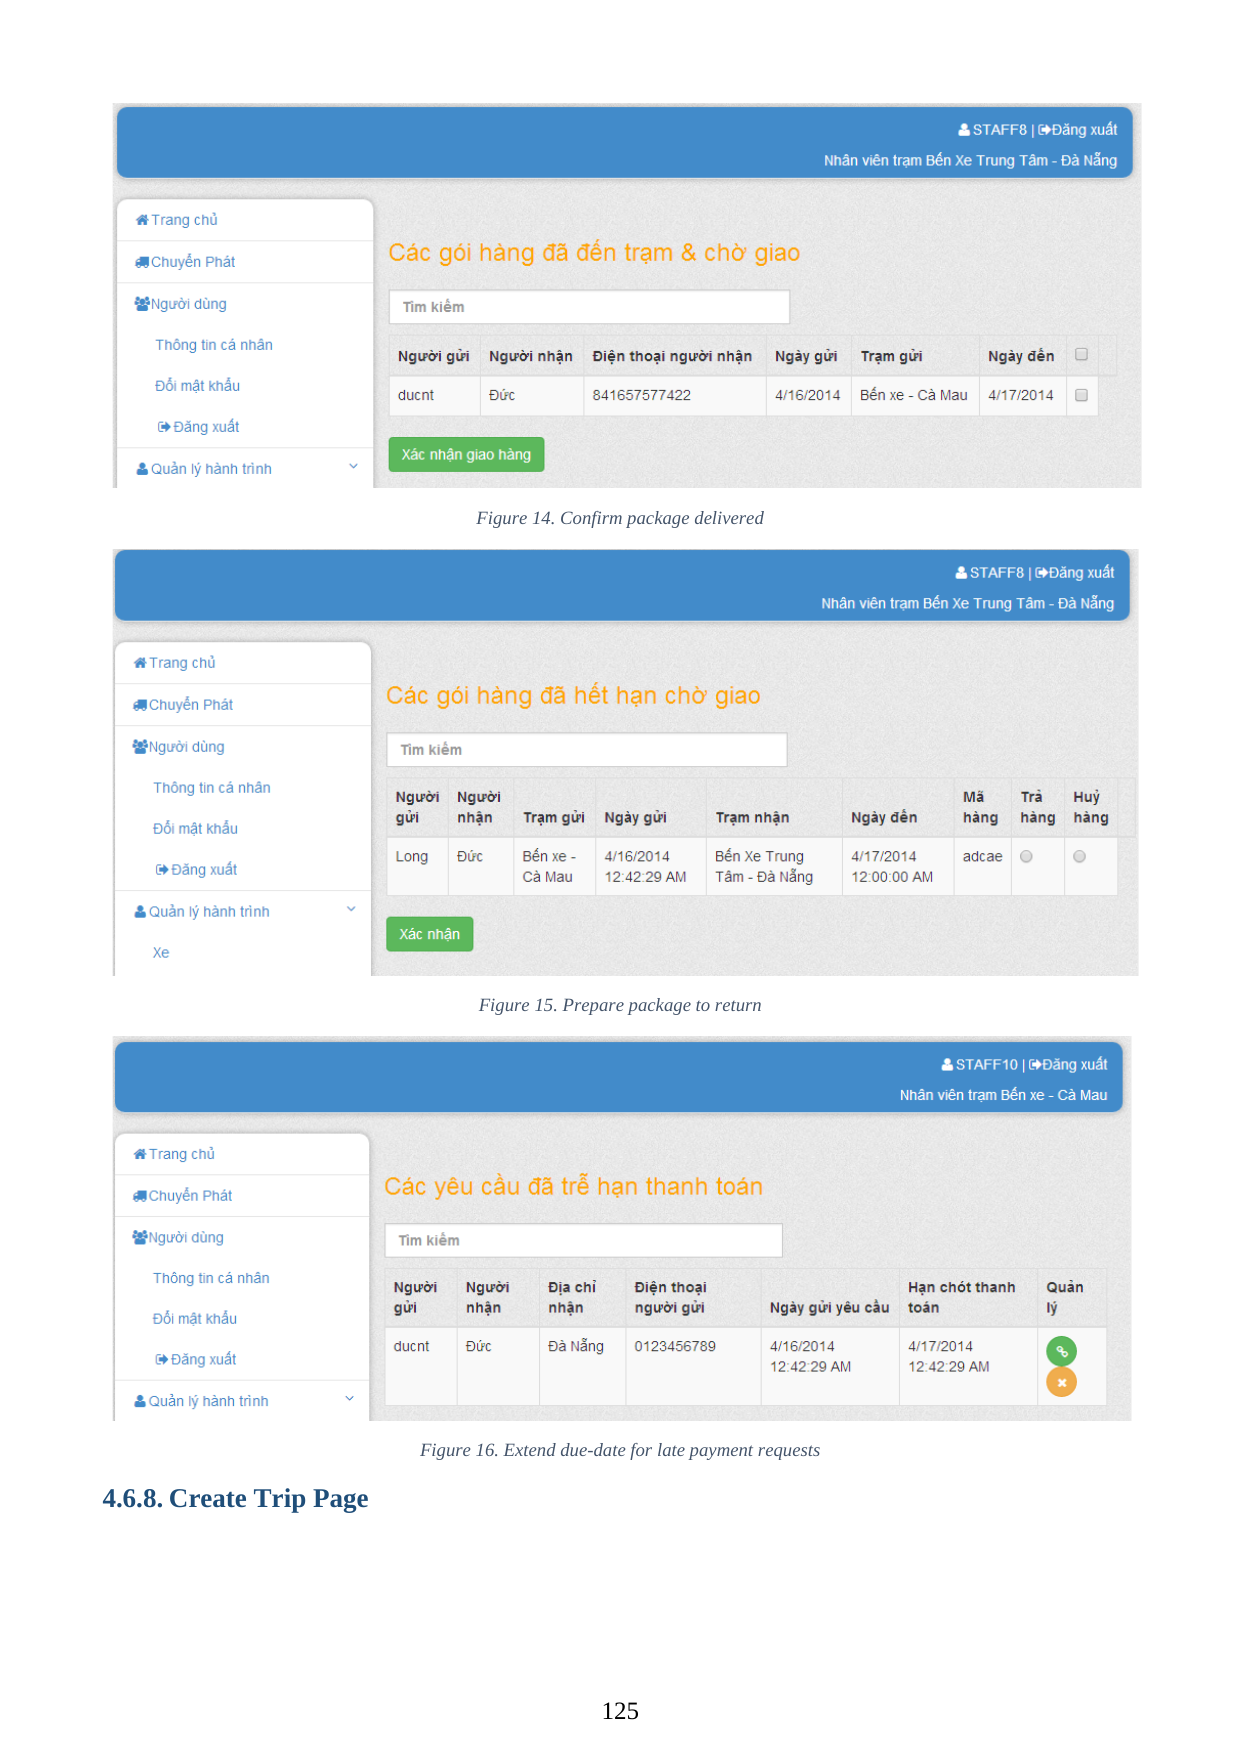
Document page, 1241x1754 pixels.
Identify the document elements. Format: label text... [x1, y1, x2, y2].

picture [112, 1036, 1145, 1421]
subtitle Create Trip Page [163, 1482, 1128, 1513]
picture [112, 103, 1145, 488]
picture [112, 549, 1143, 976]
